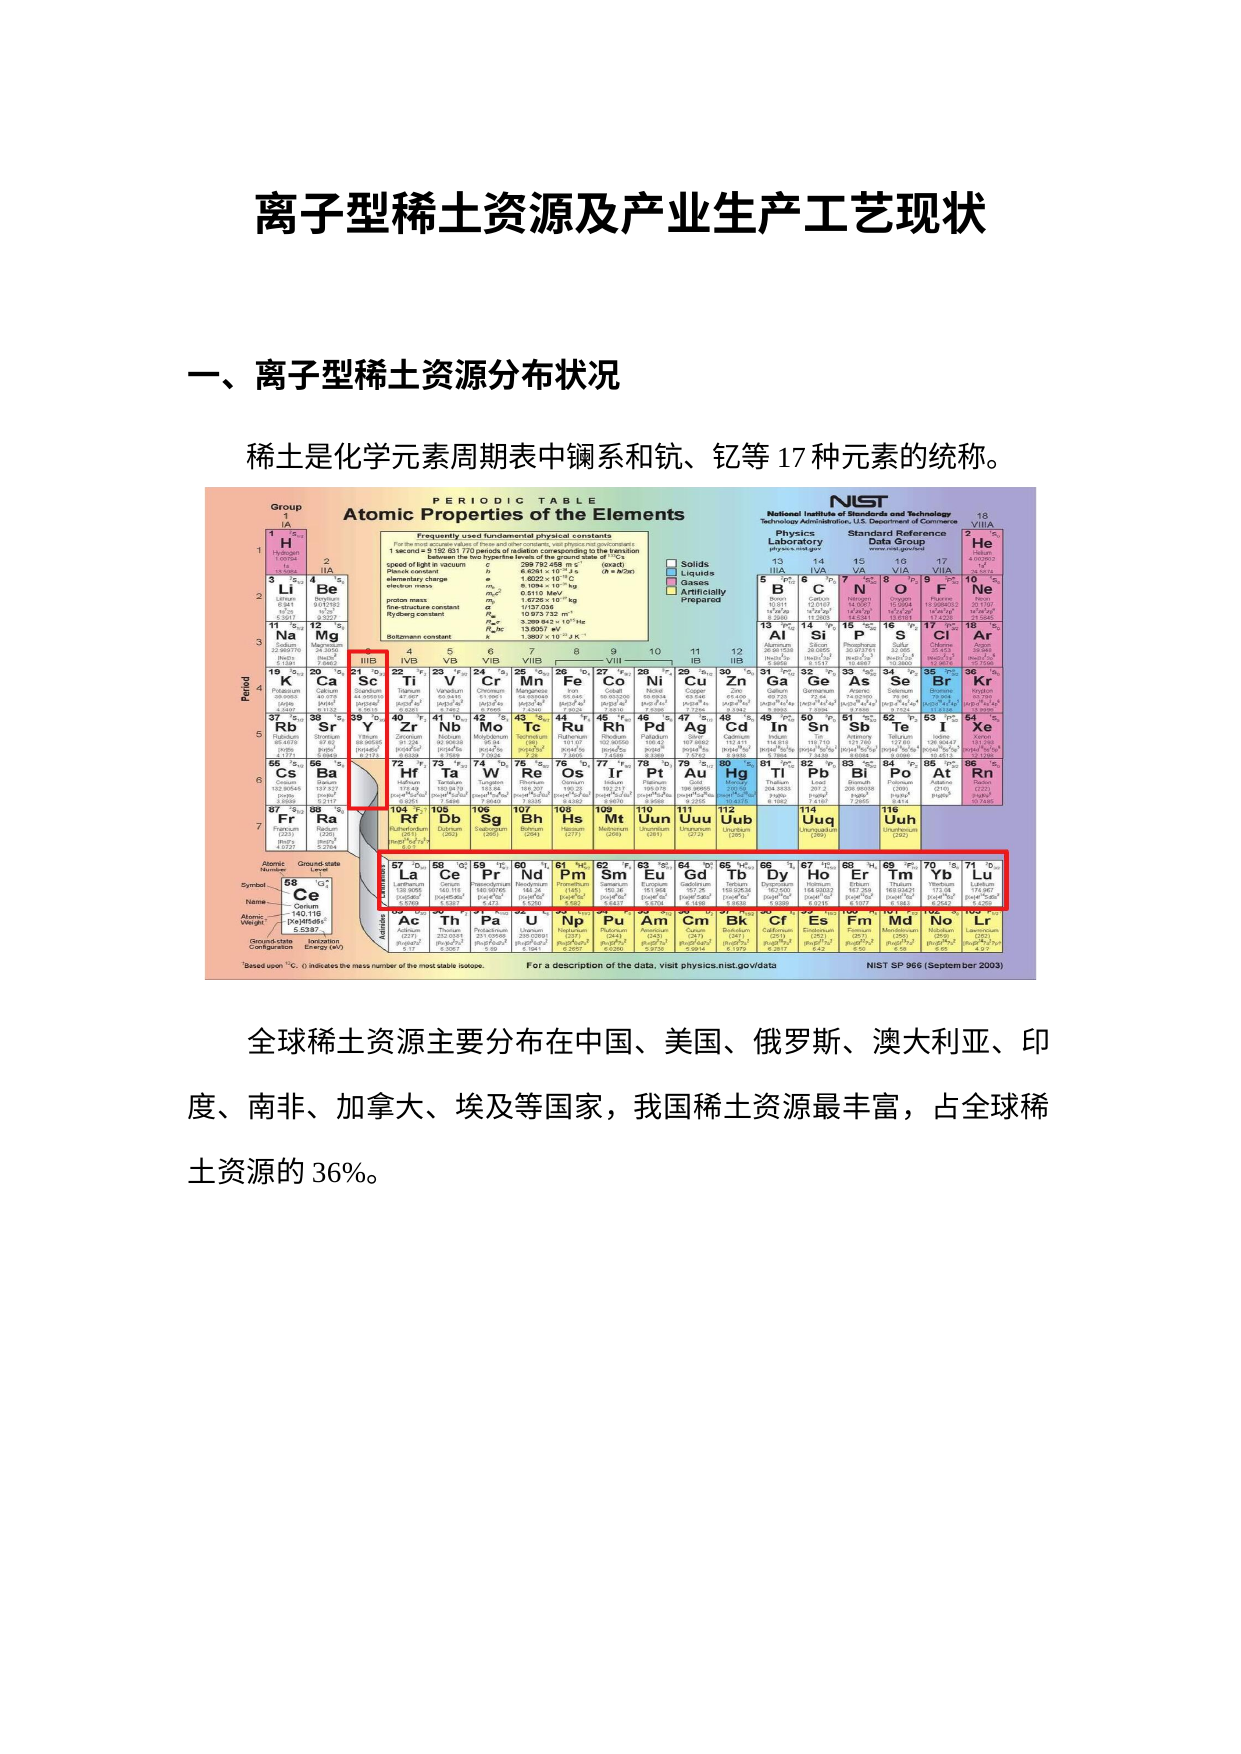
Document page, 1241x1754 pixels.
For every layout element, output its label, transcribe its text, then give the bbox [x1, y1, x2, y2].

picture [204, 487, 1037, 980]
text 稀土是化学元素周期表中镧系和钪、钇等17种元素的统称。 [187, 422, 1053, 487]
text 离子型稀土资源及产业生产工艺现状 [187, 162, 1053, 259]
text 一、离子型稀土资源分布状况 [187, 341, 1053, 406]
text 全球稀土资源主要分布在中国、美国、俄罗斯、澳大利亚、印度、南非、加拿大、埃及等国家，我国稀土资源最丰富，占全球稀土资源的36%。 [187, 1007, 1053, 1202]
